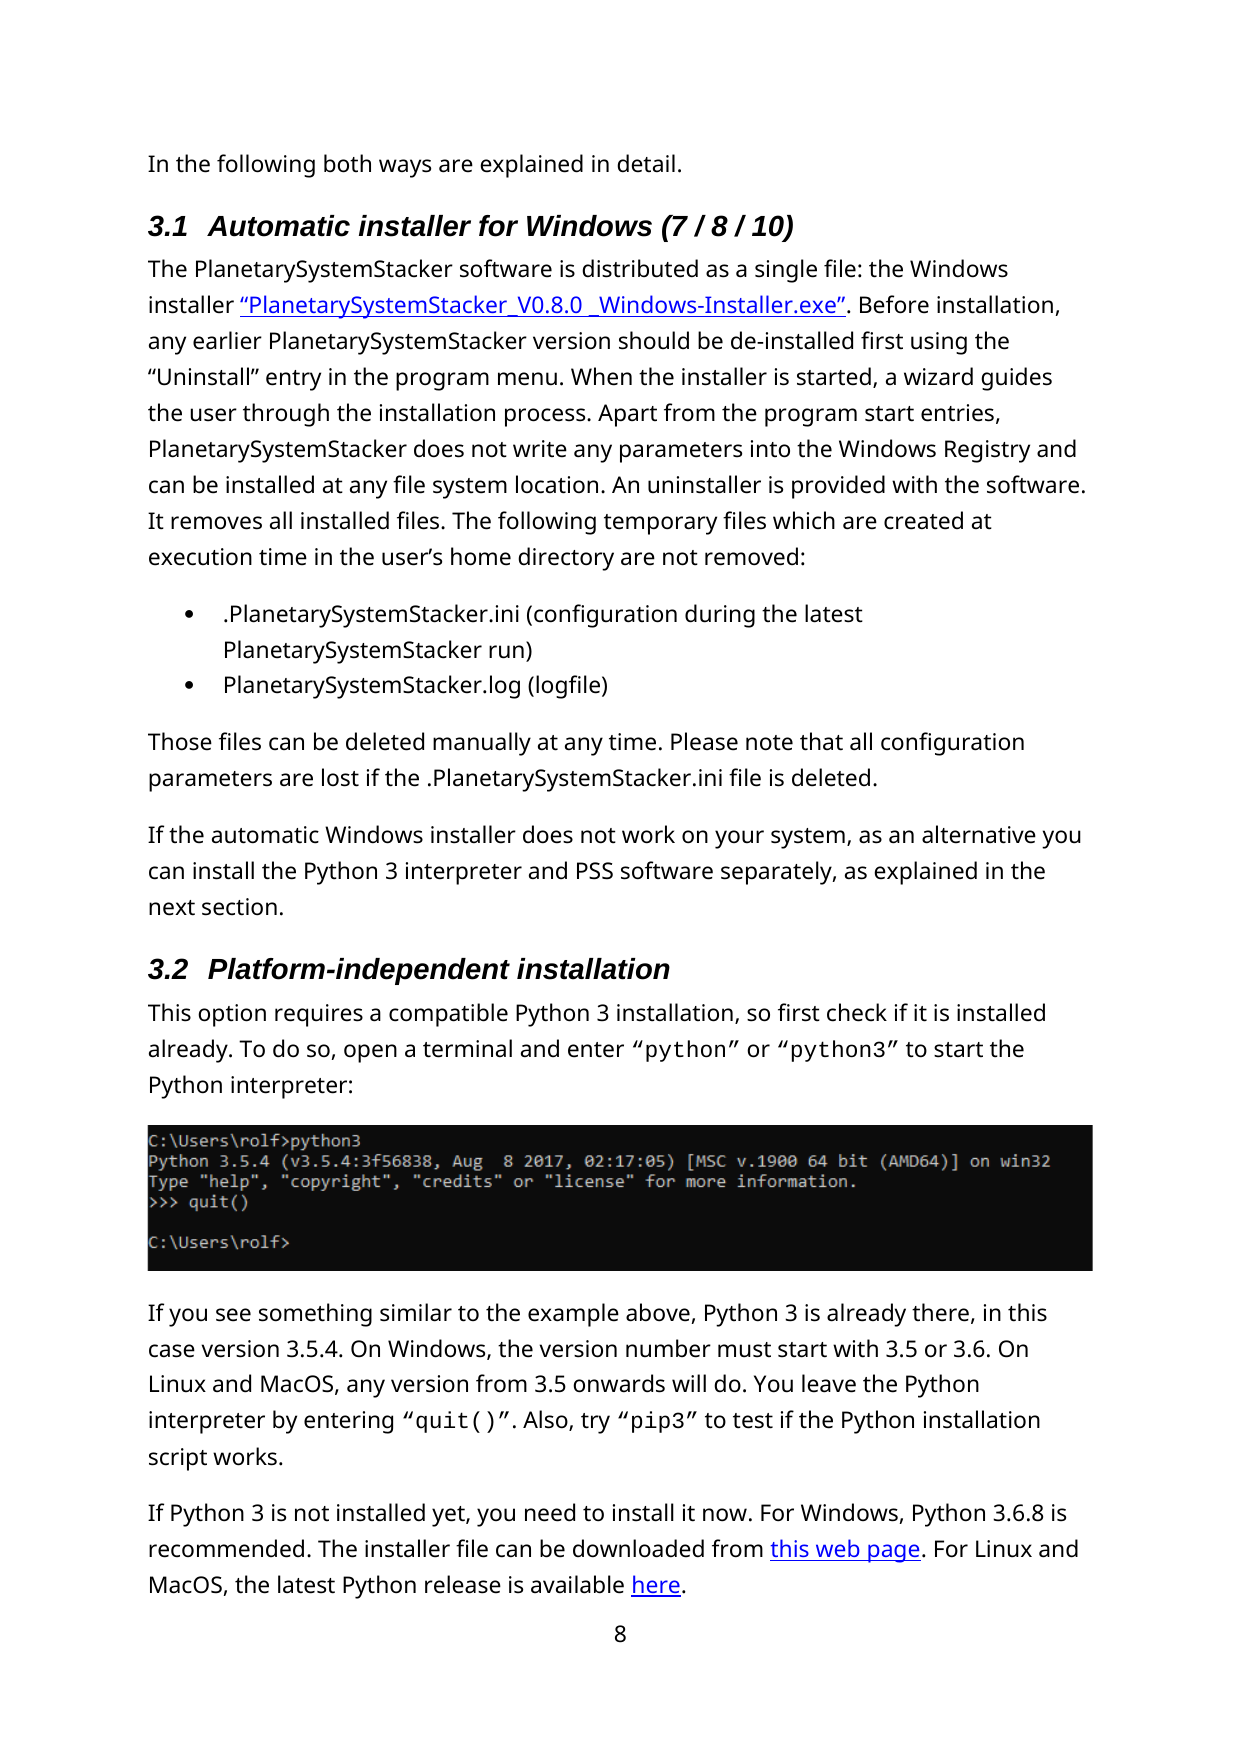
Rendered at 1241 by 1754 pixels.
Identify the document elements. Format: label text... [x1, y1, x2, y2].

text The PlanetarySystemStacker software is distributed as a single file: the Windows installer “PlanetarySystemStacker_V0.8.0 _Windows-Installer.exe”. Before installation, any earlier PlanetarySystemStacker version should be de-installed first using the “Uninstall” entry in the program menu. When the installer is started, a wizard guides the user through the installation process. Apart from the program start entries, PlanetarySystemStacker does not write any parameters into the Windows Registry and can be installed at any file system location. An uninstaller is provided with the software. It removes all installed files. The following temporary files which are created at execution time in the user’s home directory are not removed: [148, 253, 1093, 572]
subtitle Platform-independent installation [148, 952, 1093, 985]
picture [147, 1125, 1093, 1271]
text Those files can be deleted manually at any time. Please note that all configuration parameters are lost if the .PlanetarySystemStacker.ini file is deleted. [148, 726, 1093, 793]
list PlanetarySystemStacker.log (logfile) [185, 669, 1093, 701]
text If Python 3 is not installed yet, you need to install it now. For Windows, Python 3.6.8 is recommended. The installer file can be downloaded from this web page. For Linux and MacOS, the latest Python release is available here. [148, 1497, 1093, 1600]
subtitle Automatic installer for Windows (7 / 8 / 10) [148, 208, 1093, 242]
text If the automatic Windows installer does not work on your system, as an alternative you can install the Python 3 interpreter and PSS software separately, as explained in the next section. [148, 819, 1093, 922]
text In the following both ways are explained in detail. [148, 148, 1093, 179]
list .PlanetarySystemStacker.ini (configuration during the latest PlanetarySystemStacker run) [185, 598, 1093, 665]
text This option requires a compatible Python 3 installation, so first check if it is installed already. To do so, open a terminal and enter “python” or “python3” to start the Python interpreter: [148, 997, 1093, 1100]
text If you see something similar to the example above, Python 3 is already there, in this case version 3.5.4. On Windows, the version number must start with 3.5 or 3.6. On Linux and MacOS, any version from 3.5 onwards will do. You leave the Python interpreter by entering “quit()”. Also, try “pip3” to test if the Python installation script works. [148, 1297, 1093, 1472]
